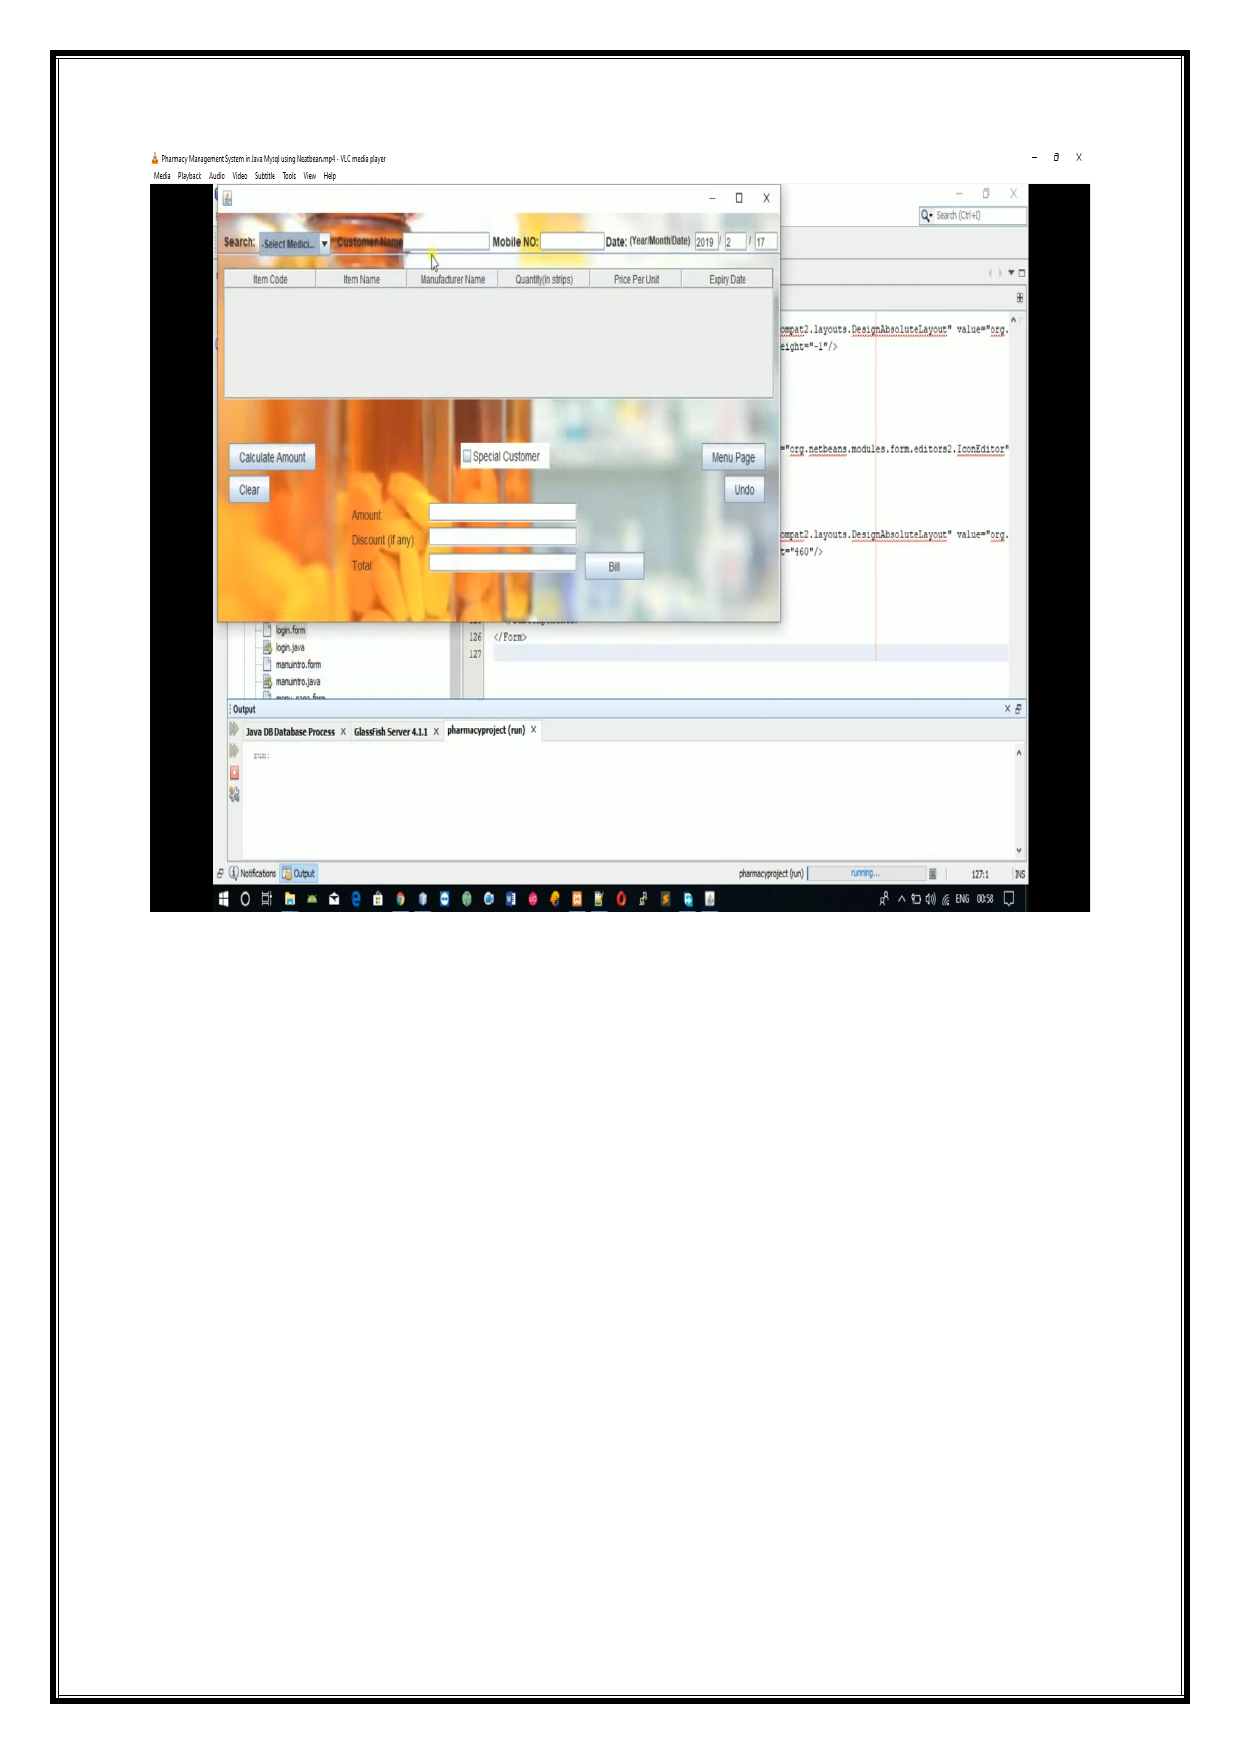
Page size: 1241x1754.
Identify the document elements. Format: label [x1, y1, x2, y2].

picture [150, 150, 1091, 912]
